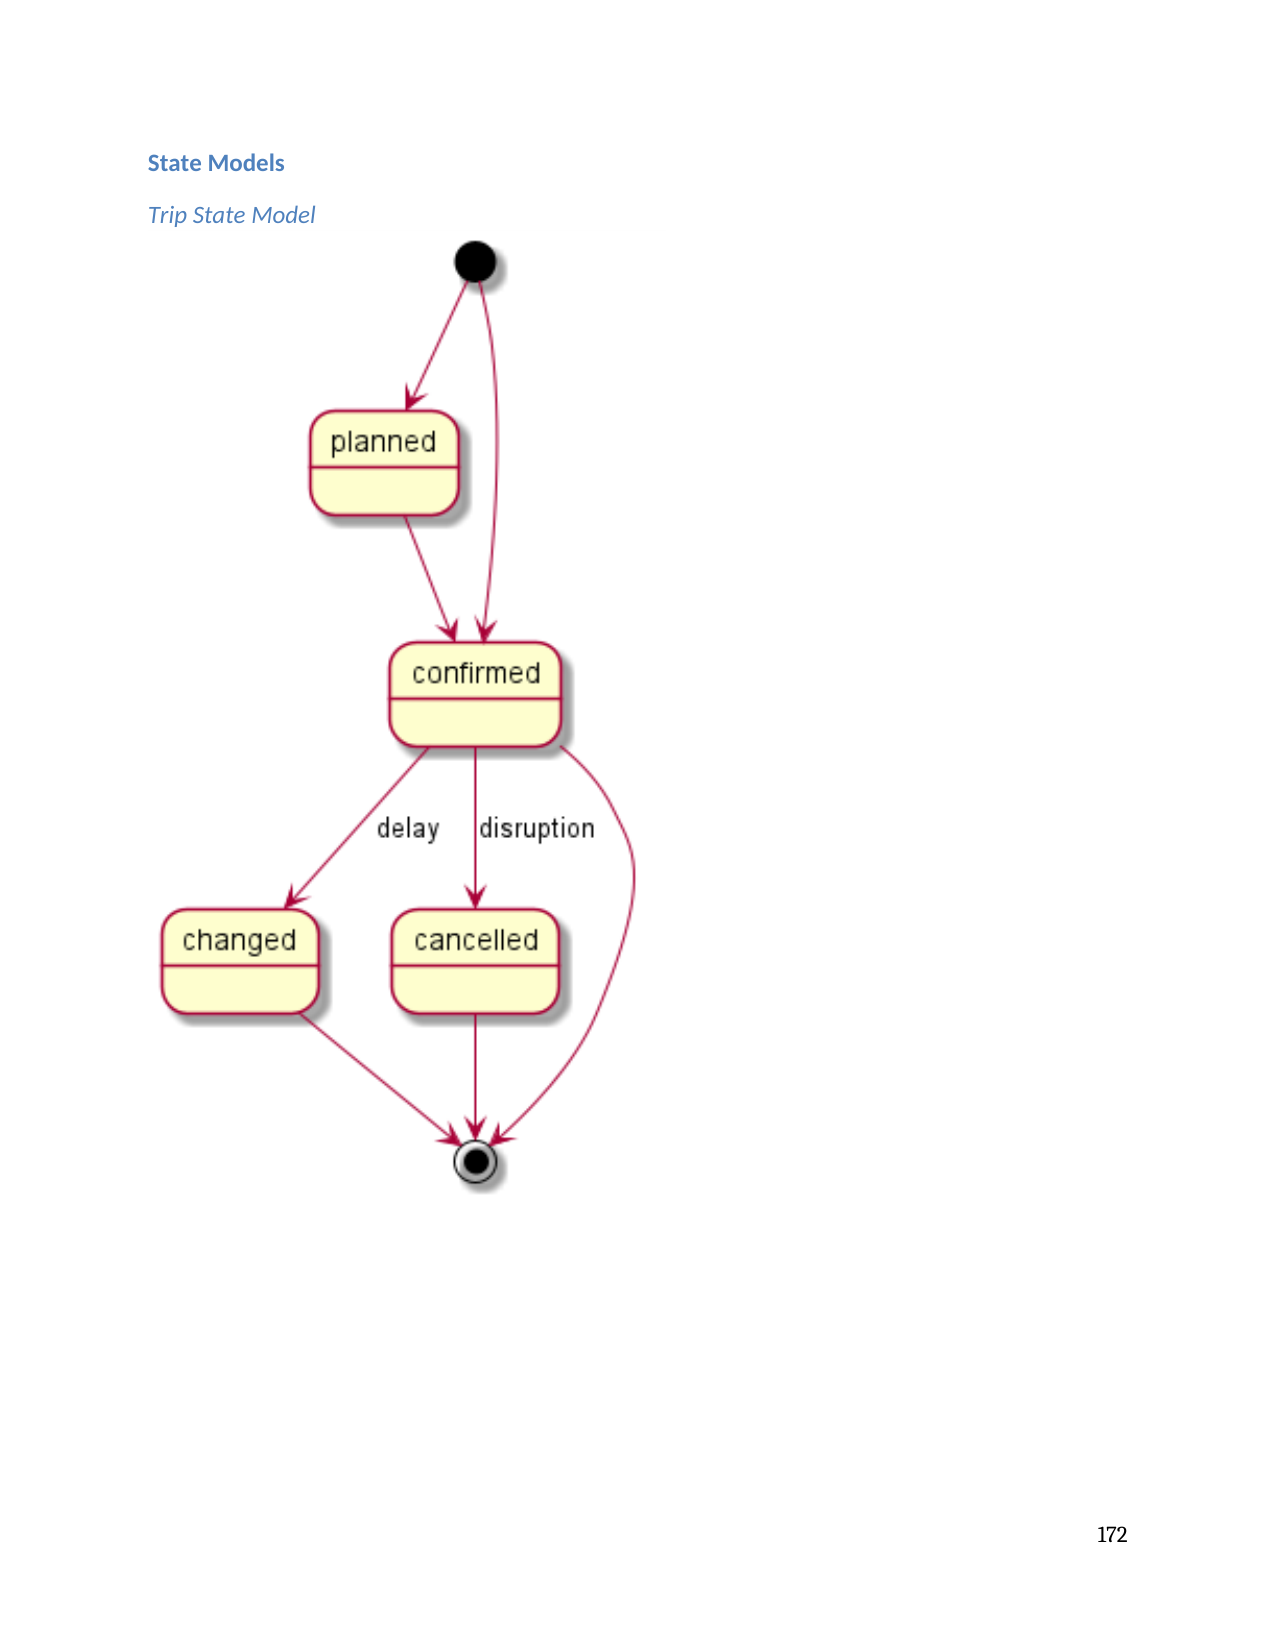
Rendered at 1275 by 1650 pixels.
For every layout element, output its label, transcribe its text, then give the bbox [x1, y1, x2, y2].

picture [147, 229, 667, 1205]
subtitle Trip State Model [148, 199, 1127, 229]
subtitle State Models [148, 148, 1127, 178]
